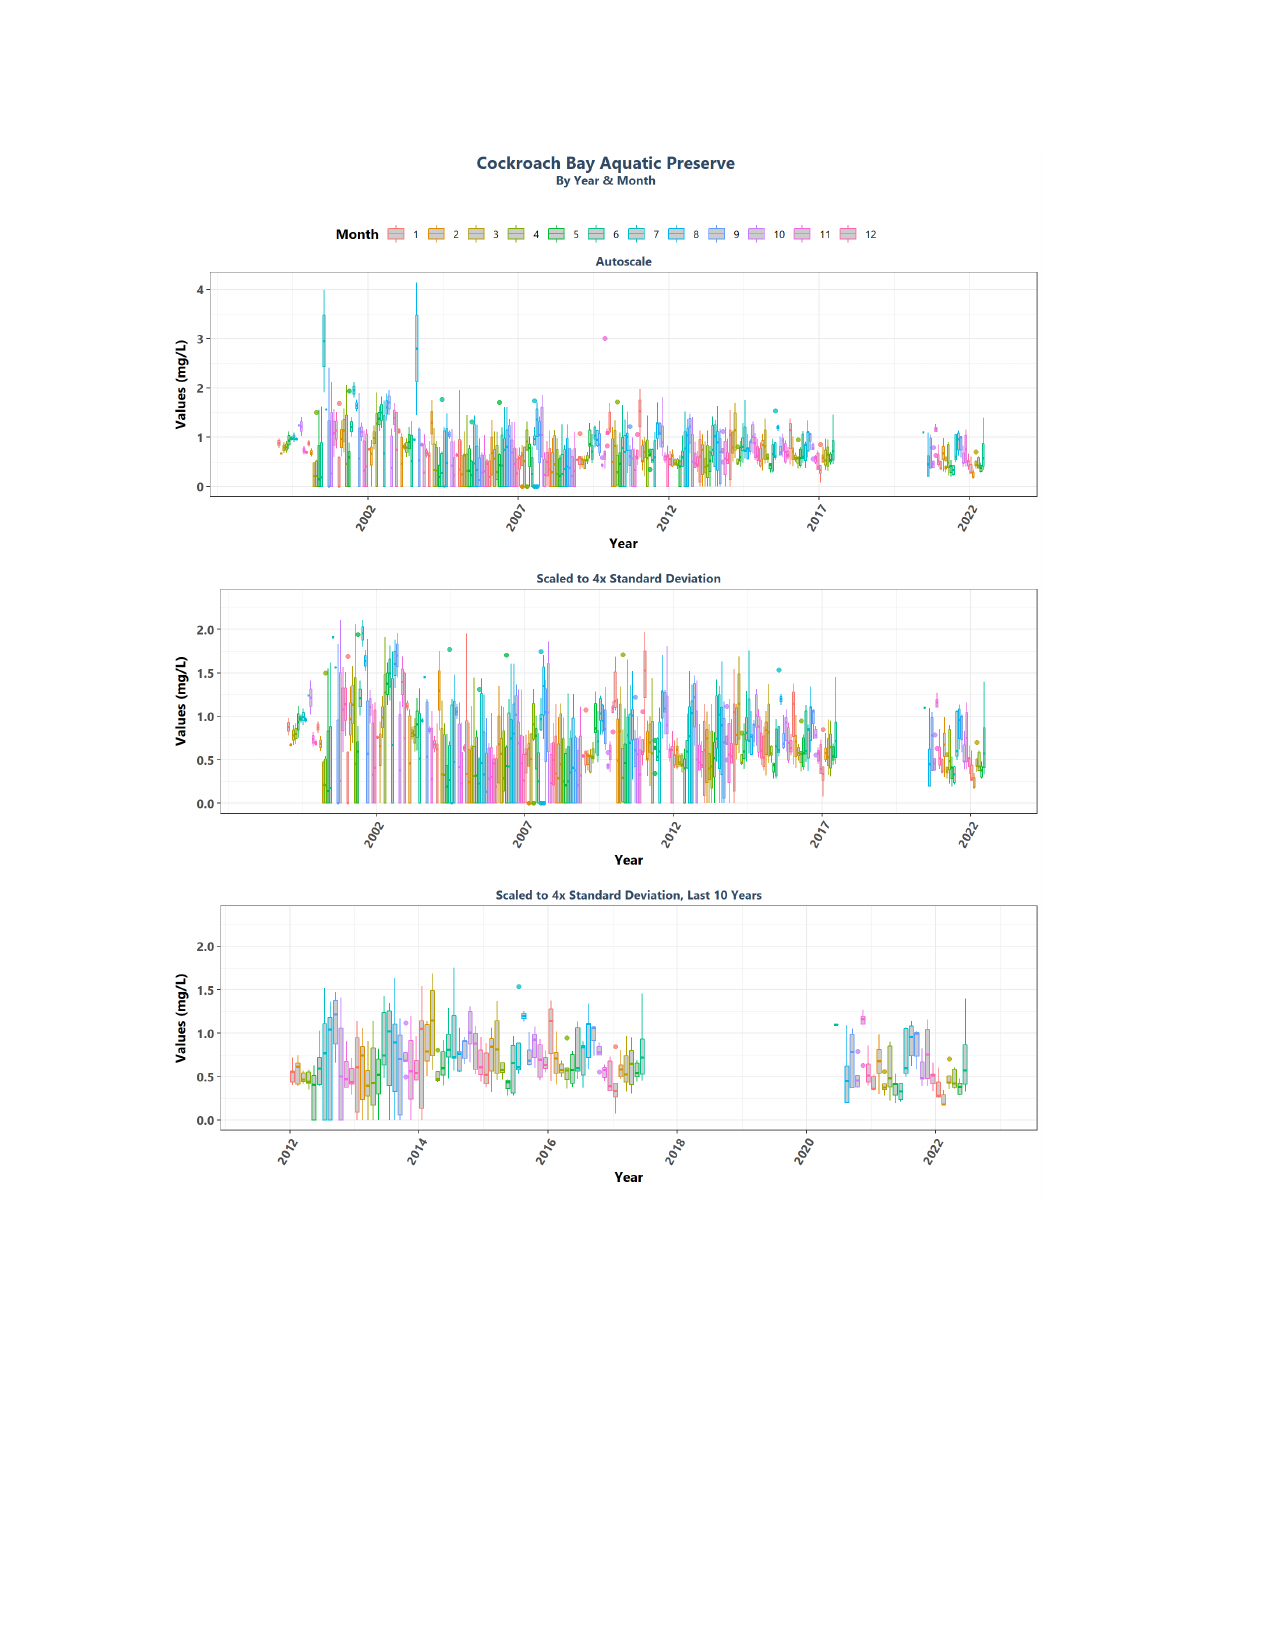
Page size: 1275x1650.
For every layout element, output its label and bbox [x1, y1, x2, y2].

picture [168, 150, 1044, 1200]
